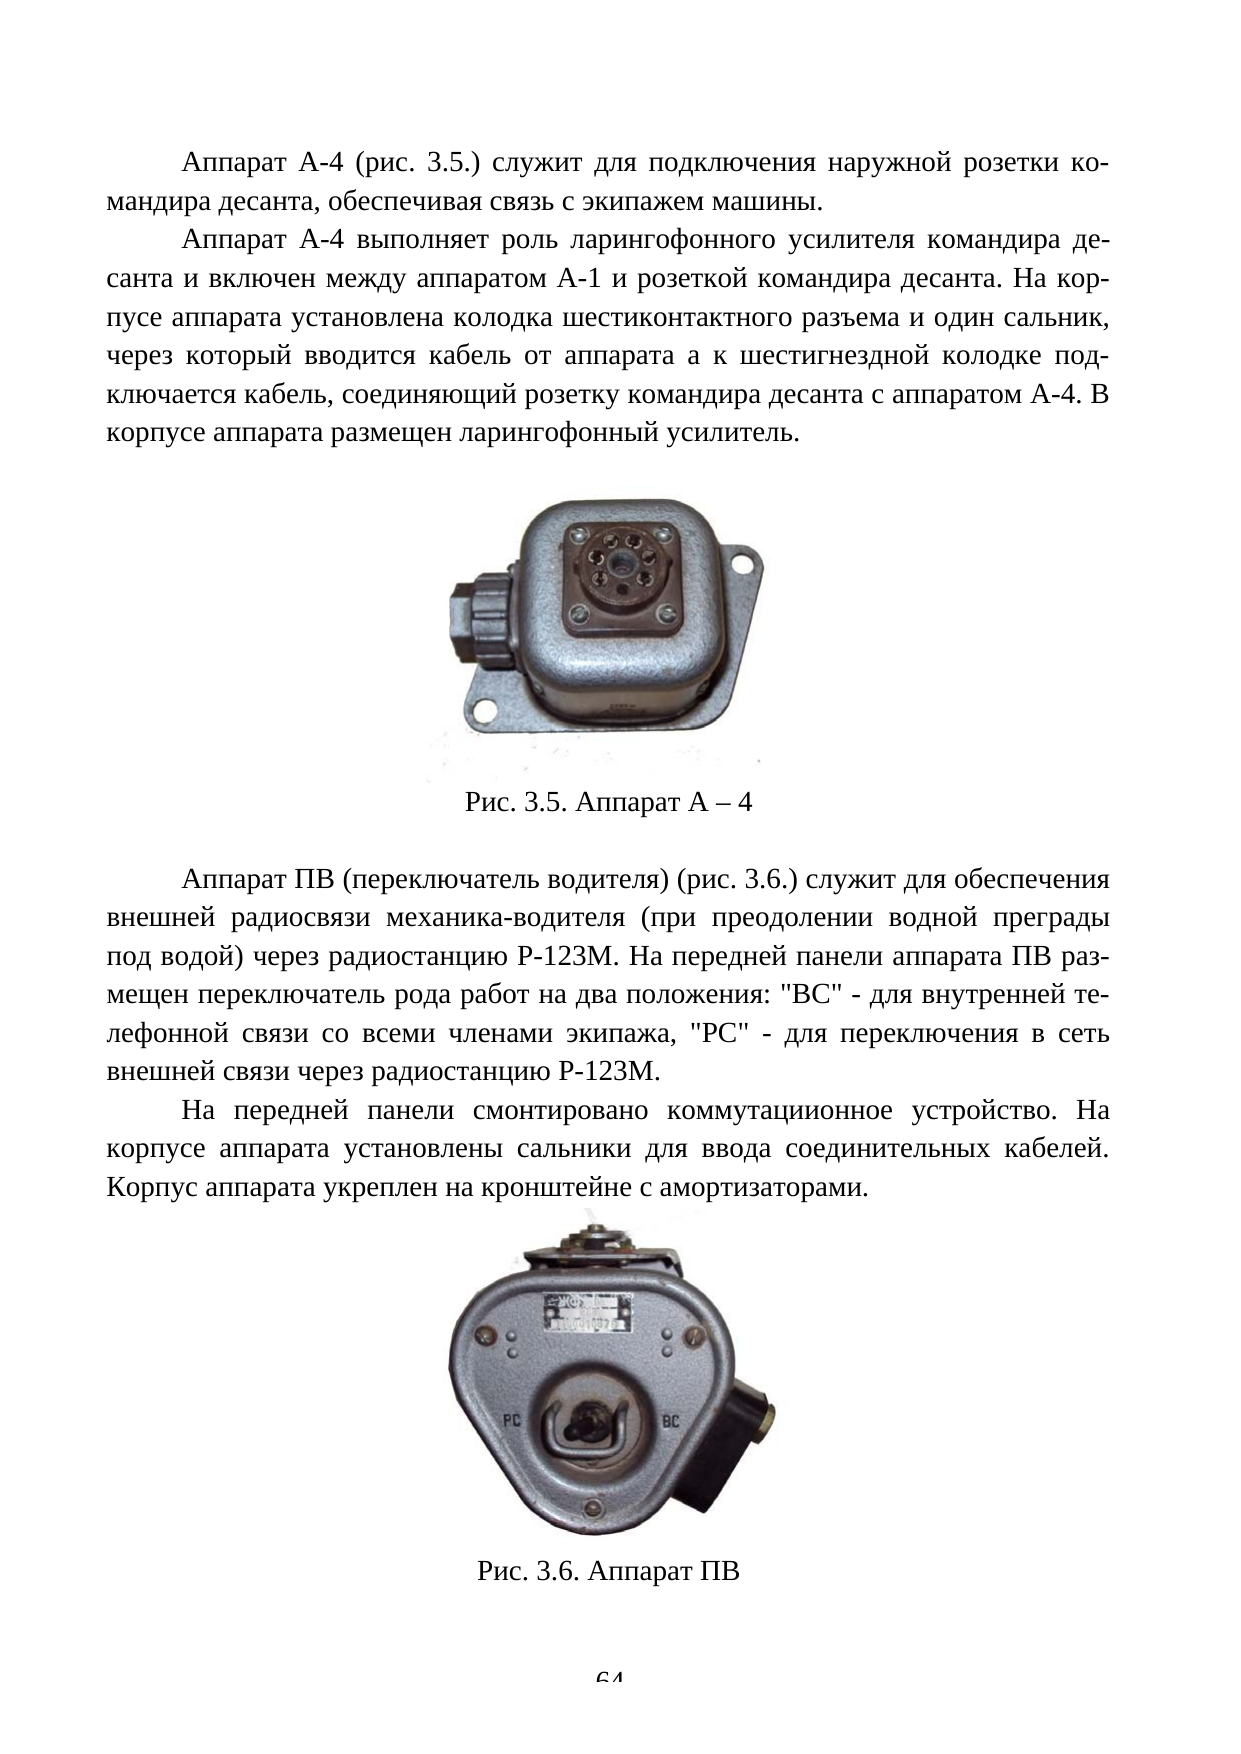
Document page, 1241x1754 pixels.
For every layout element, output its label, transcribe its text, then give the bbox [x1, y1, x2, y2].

text Рис. 3.5. Аппарат А – 4 [107, 482, 1110, 817]
text Аппарат А-4 выполняет роль ларингофонного усилителя командира де- санта и включен между аппаратом А-1 и розеткой командира десанта. На кор- пусе аппарата установлена колодка шестиконтактного разъема и один сальник, через который вводится кабель от аппарата а к шестигнездной колодке под- ключается кабель, соединяющий розетку командира десанта с аппаратом А-4. В корпусе аппарата размещен ларингофонный усилитель. [106, 222, 1111, 448]
text Аппарат ПВ (переключатель водителя) (рис. 3.6.) служит для обеспечения внешней радиосвязи механика-водителя (при преодолении водной преграды под водой) через радиостанцию Р-123М. На передней панели аппарата ПВ раз- мещен переключатель рода работ на два положения: "ВС" - для внутренней те- лефонной связи со всеми членами экипажа, "РС" - для переключения в сеть внешней связи через радиостанцию Р-123М. [106, 861, 1111, 1087]
text Аппарат А-4 (рис. 3.5.) служит для подключения наружной розетки ко- мандира десанта, обеспечивая связь с экипажем машины. [106, 144, 1111, 217]
text Рис. 3.6. Аппарат ПВ [107, 1553, 1111, 1587]
picture [442, 1208, 788, 1540]
text На передней панели смонтировано коммутациионное устройство. На корпусе аппарата установлены сальники для ввода соединительных кабелей. Корпус аппарата укреплен на кронштейне с амортизаторами. [106, 1092, 1111, 1203]
